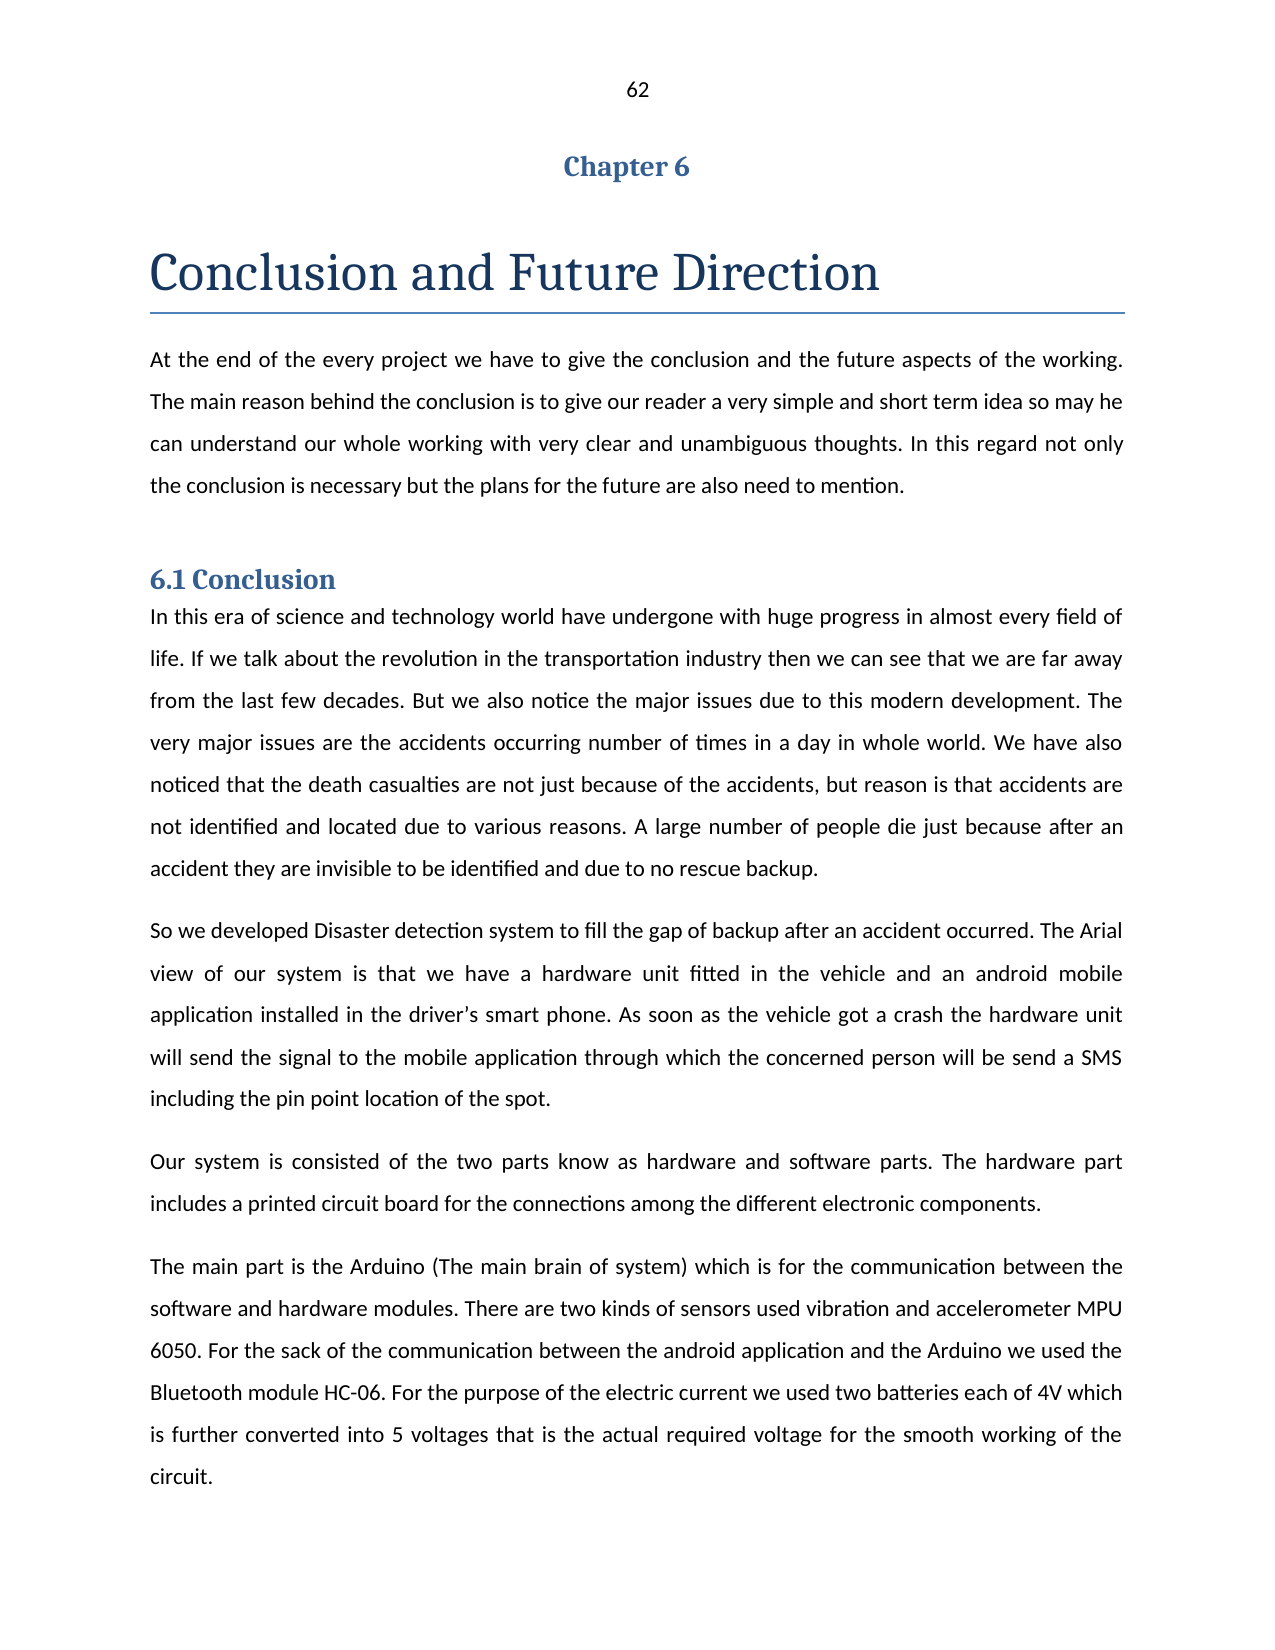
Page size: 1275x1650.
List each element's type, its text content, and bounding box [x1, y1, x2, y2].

text At the end of the every project we have to give the conclusion and the future aspects of the working. The main reason behind the conclusion is to give our reader a very simple and short term idea so may he can understand our whole working with very clear and unambiguous thoughts. In this regard not only the conclusion is necessary but the plans for the future are also need to mention. [150, 346, 1125, 499]
text In this era of science and technology world have undergone with huge progress in almost every field of life. If we talk about the revolution in the transportation industry then we can see that we are far away from the last few decades. But we also notice the major issues due to this modern development. The very major issues are the accidents occurring number of times in a day in whole world. We have also noticed that the death casualties are not just because of the accidents, but reason is that accidents are not identified and located due to various reasons. A large number of people die just because after an accident they are invisible to be identified and due to no rescue backup. [150, 602, 1125, 882]
subtitle Chapter 6 [525, 150, 1125, 183]
subtitle 6.1 Conclusion [150, 563, 1125, 597]
title Conclusion and Future Direction [150, 242, 1125, 312]
text So we developed Disaster detection system to fill the gap of backup after an accident occurred. The Arial view of our system is that we have a hardware unit fitted in the vehicle and an android mobile application installed in the driver’s smart phone. As soon as the vehicle got a crash the hardware unit will send the signal to the mobile application through which the concerned person will be send a SMS including the pin point location of the spot. [150, 917, 1125, 1113]
text Our system is consisted of the two parts know as hardware and software parts. The hardware part includes a printed circuit board for the connections among the different electronic components. [150, 1147, 1125, 1217]
text The main part is the Arduino (The main brain of system) which is for the communication between the software and hardware modules. There are two kinds of sensors used vibration and accelerometer MPU 6050. For the sack of the communication between the android application and the Arduino we used the Bluetooth module HC-06. For the purpose of the electric current we used two batteries each of 4V which is further converted into 5 voltages that is the actual required voltage for the smooth working of the circuit. [150, 1252, 1125, 1490]
